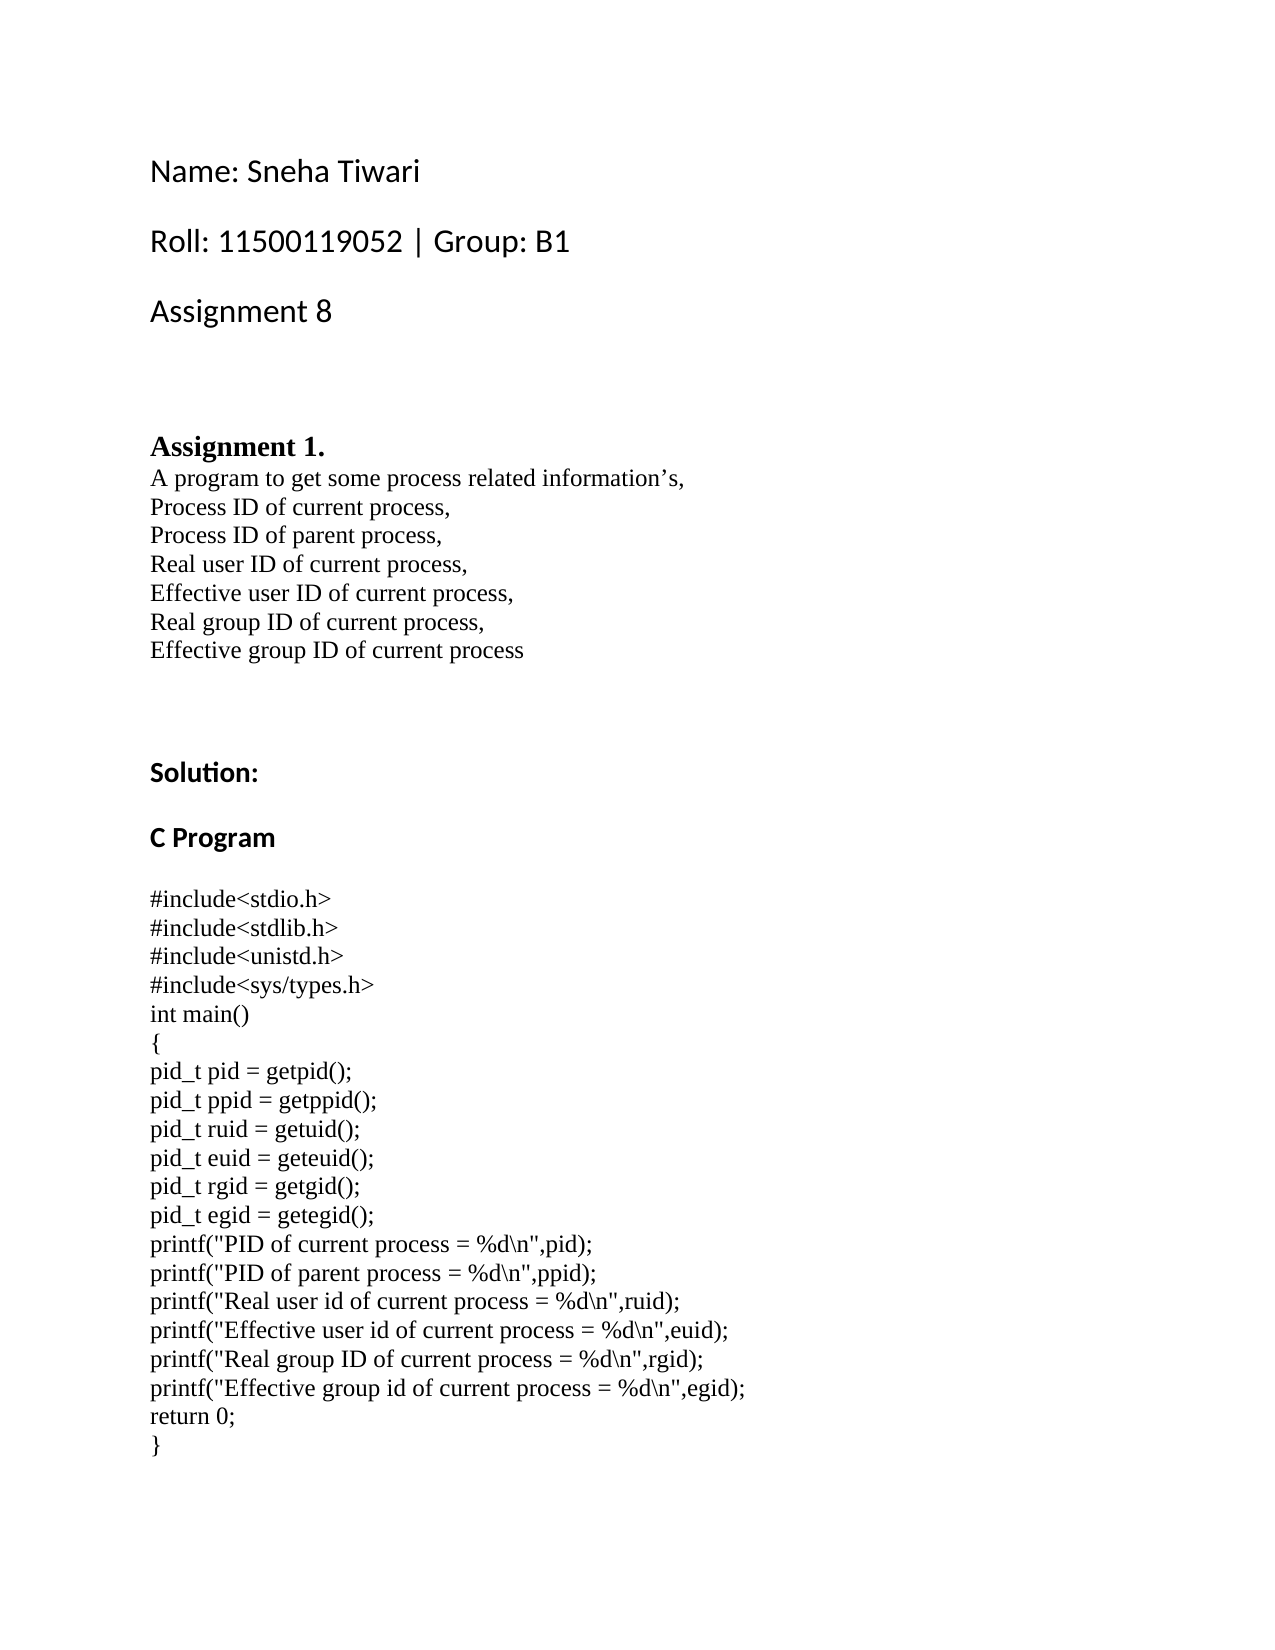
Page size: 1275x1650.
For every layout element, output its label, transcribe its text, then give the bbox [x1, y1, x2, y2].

text { [150, 1028, 1125, 1056]
text pid_t ruid = getuid(); [150, 1114, 1125, 1143]
text Process ID of parent process, [150, 521, 1125, 549]
text printf("Effective group id of current process = %d\n",egid); [150, 1373, 1125, 1401]
text Assignment 1. [150, 429, 1125, 463]
text Assignment 8 [150, 290, 1125, 331]
text printf("Real user id of current process = %d\n",ruid); [150, 1286, 1125, 1315]
text printf("Effective user id of current process = %d\n",euid); [150, 1315, 1125, 1344]
text int main() [150, 999, 1125, 1028]
text C Program [150, 819, 1125, 855]
text Name: Sneha Tiwari [150, 150, 1125, 191]
text Effective user ID of current process, [150, 578, 1125, 607]
text Process ID of current process, [150, 492, 1125, 521]
text return 0; [150, 1401, 1125, 1430]
text #include<unistd.h> [150, 941, 1125, 970]
text printf("PID of parent process = %d\n",ppid); [150, 1258, 1125, 1286]
text pid_t egid = getegid(); [150, 1200, 1125, 1229]
text Real group ID of current process, [150, 607, 1125, 636]
text Real user ID of current process, [150, 549, 1125, 578]
text pid_t ppid = getppid(); [150, 1085, 1125, 1114]
text Effective group ID of current process [150, 636, 1125, 664]
text #include<sys/types.h> [150, 970, 1125, 999]
text printf("Real group ID of current process = %d\n",rgid); [150, 1344, 1125, 1373]
text Solution: [150, 754, 1125, 790]
text #include<stdlib.h> [150, 913, 1125, 941]
text pid_t pid = getpid(); [150, 1056, 1125, 1085]
text pid_t rgid = getgid(); [150, 1171, 1125, 1200]
text A program to get some process related information’s, [150, 463, 1125, 492]
text #include<stdio.h> [150, 884, 1125, 913]
text pid_t euid = geteuid(); [150, 1143, 1125, 1171]
text } [150, 1430, 1125, 1459]
text printf("PID of current process = %d\n",pid); [150, 1229, 1125, 1258]
text Roll: 11500119052 | Group: B1 [150, 220, 1125, 261]
